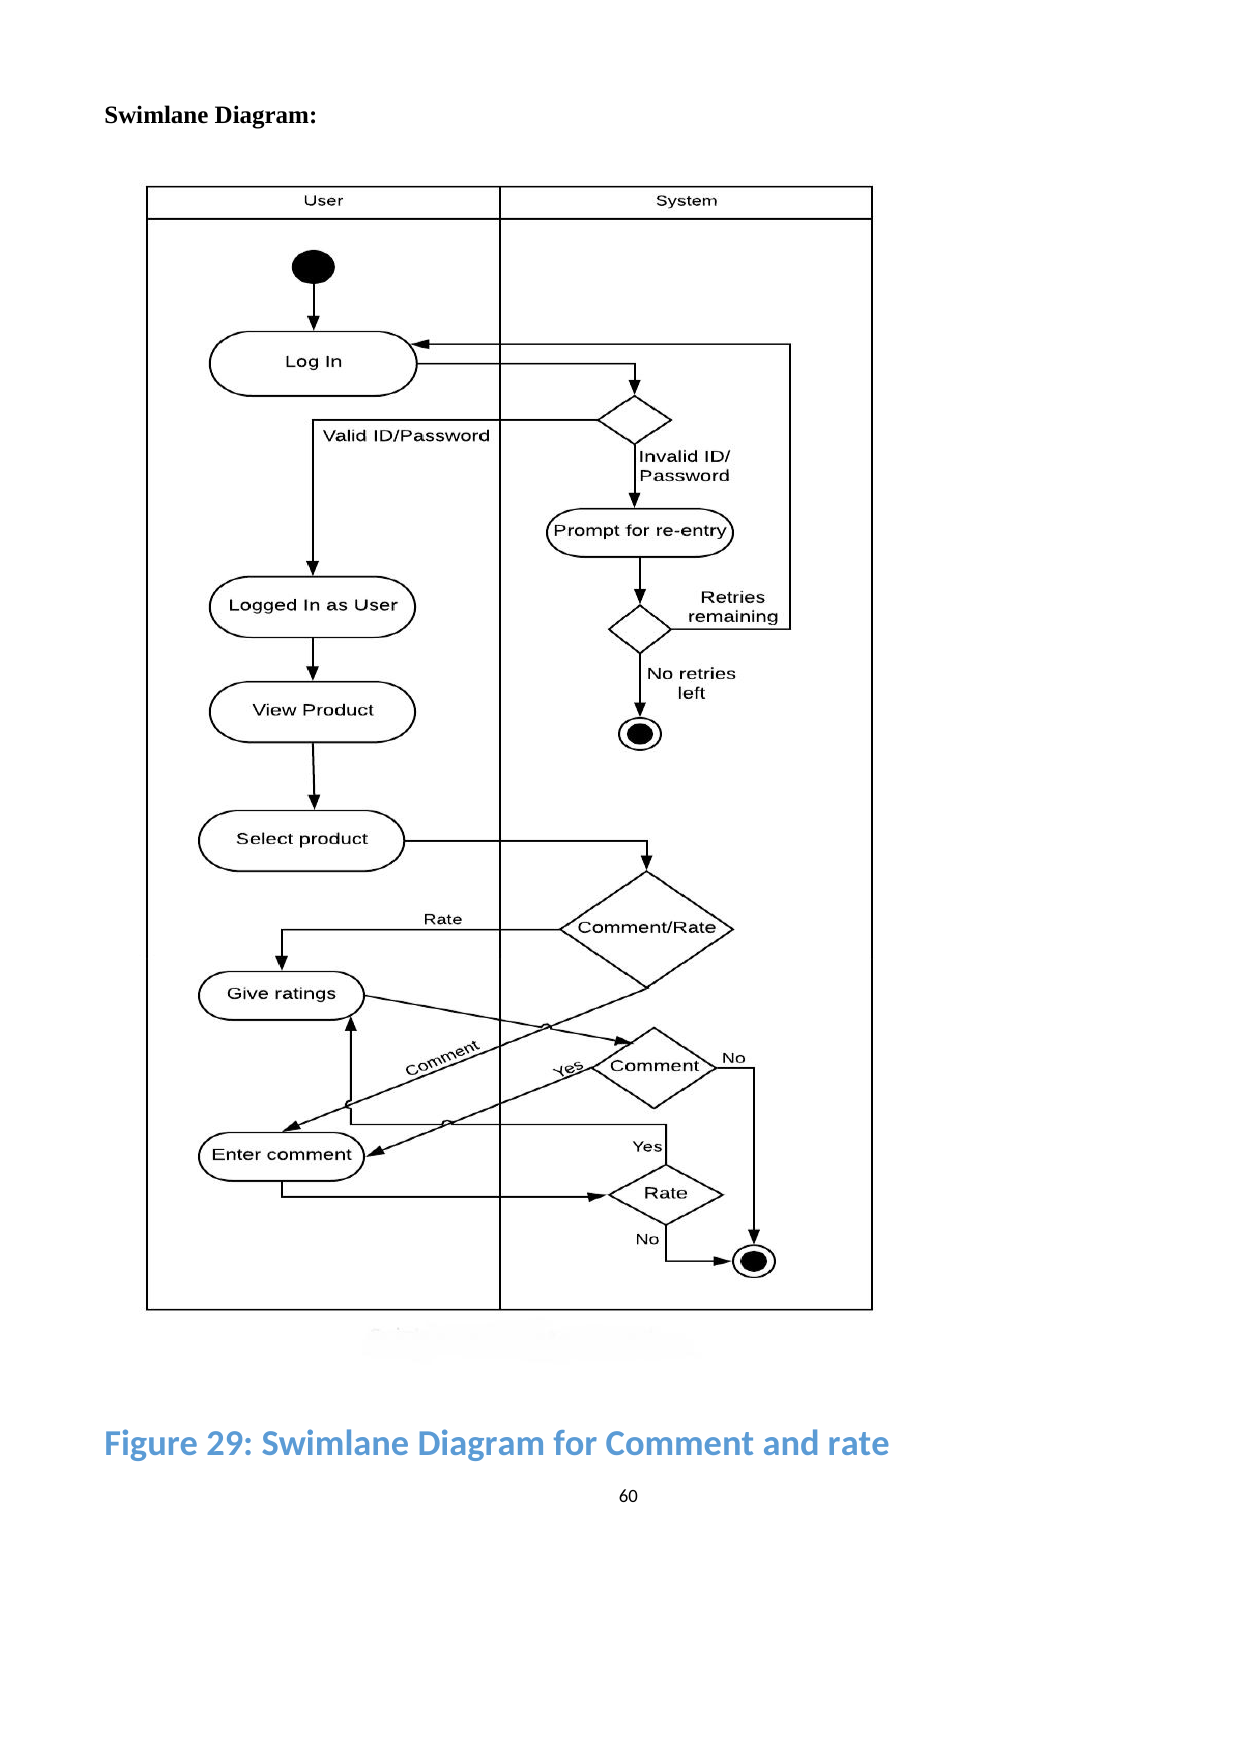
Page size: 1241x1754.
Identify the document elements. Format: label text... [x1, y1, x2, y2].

picture [106, 154, 915, 1393]
text Swimlane Diagram: [104, 100, 1090, 129]
text 60 [619, 1484, 1090, 1507]
text Figure 29: Swimlane Diagram for Comment and rate [104, 1420, 1090, 1464]
